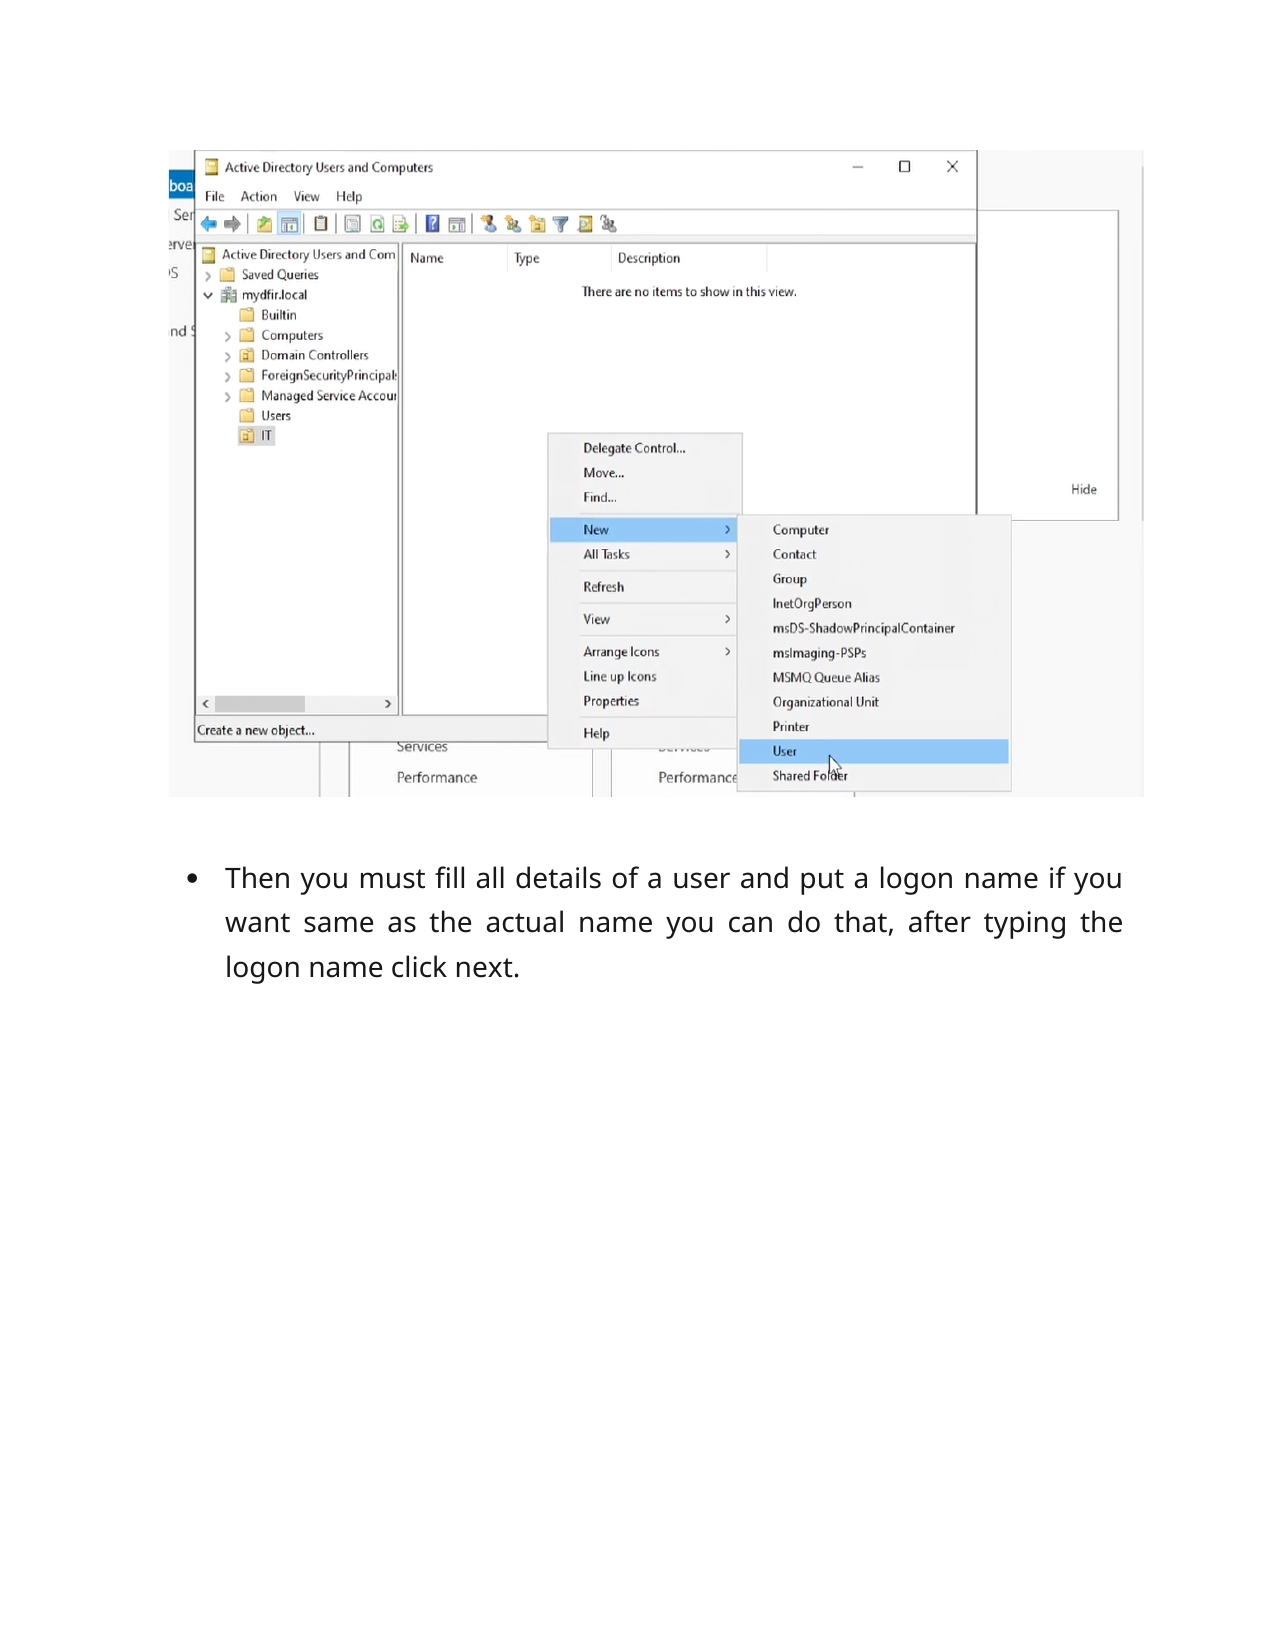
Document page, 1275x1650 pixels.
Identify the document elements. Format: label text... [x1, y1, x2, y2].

list Then you must fill all details of a user and put a logon name if you want same as the actual name you can do that, after typing the logon name click next. [187, 858, 1125, 986]
